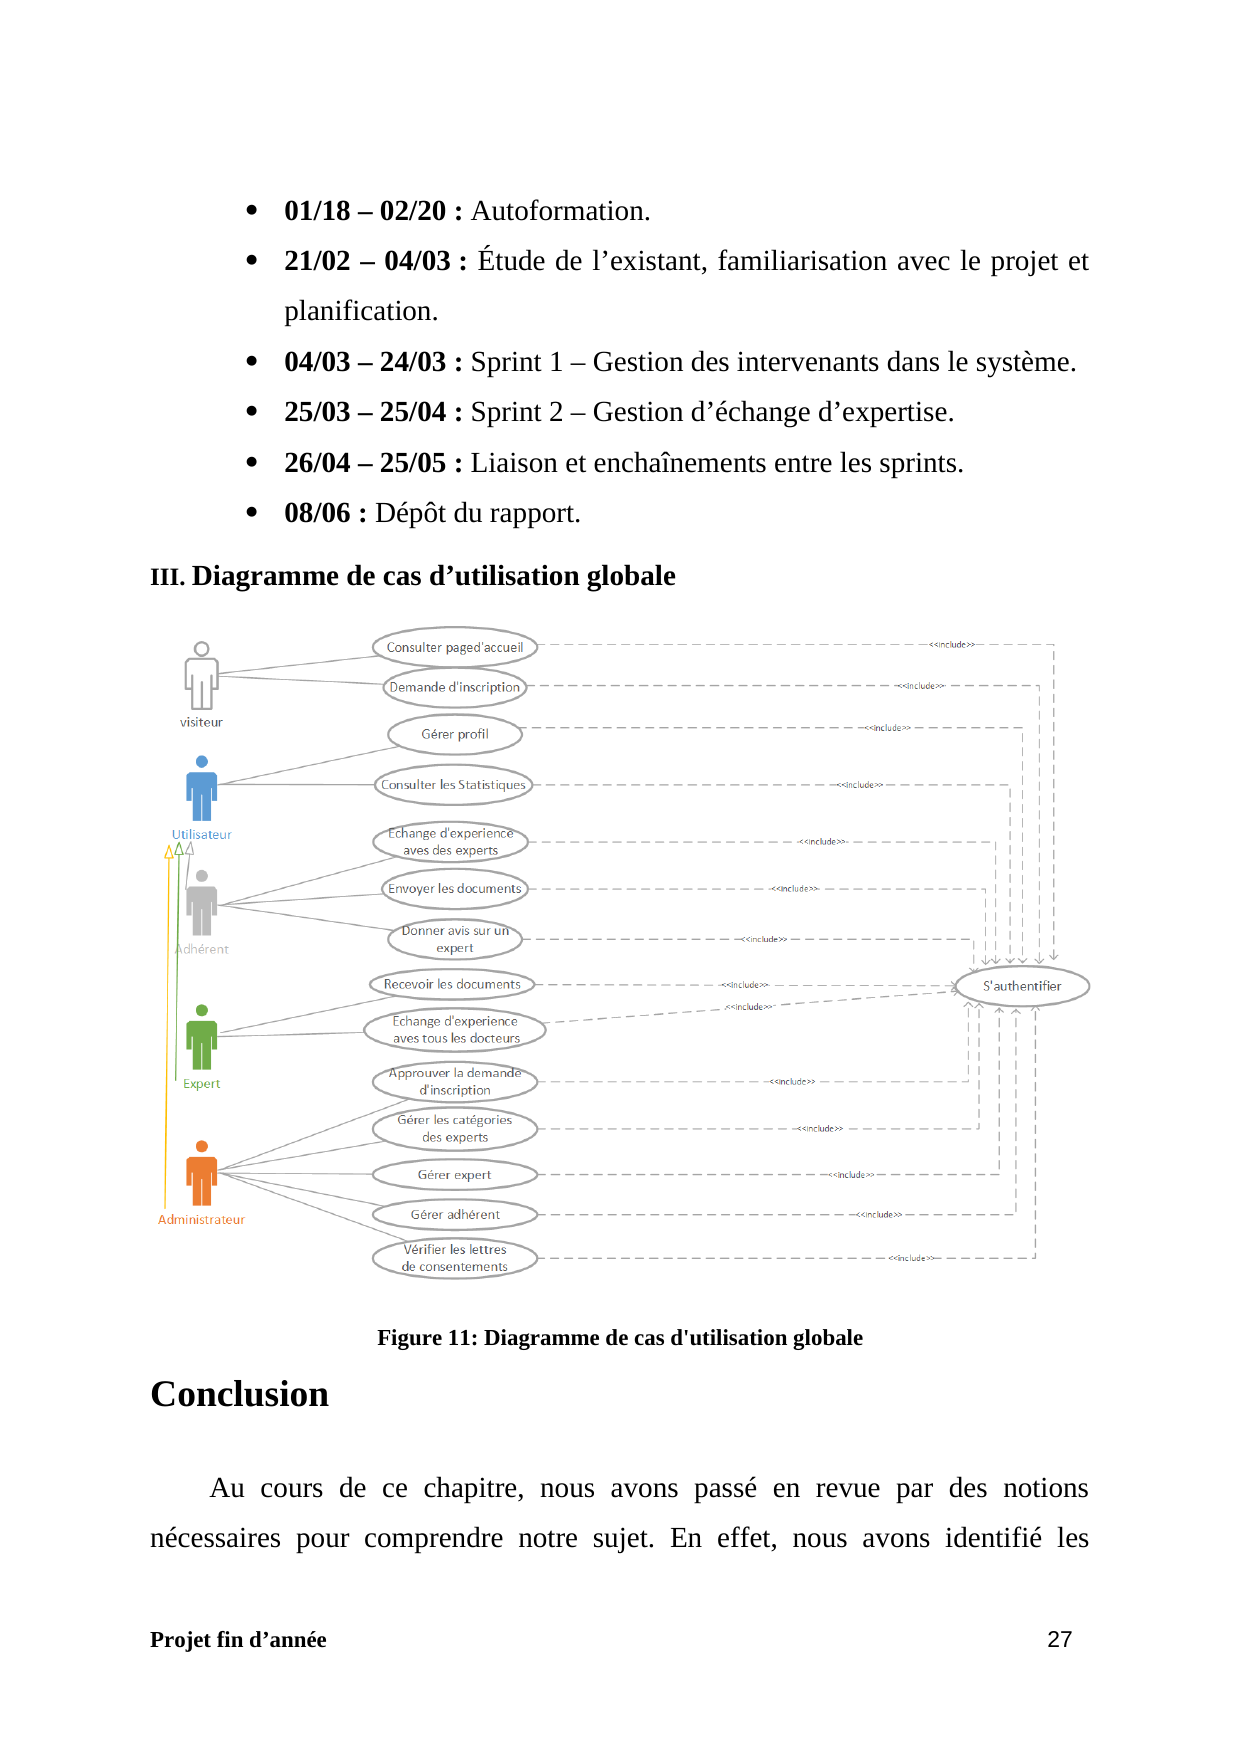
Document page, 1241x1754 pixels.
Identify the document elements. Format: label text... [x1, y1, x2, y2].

picture [150, 625, 1091, 1282]
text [150, 1470, 1090, 1554]
text Figure 11: Diagramme de cas d'utilisation globale [150, 1324, 1090, 1351]
list 01/18 – 02/20 : Autoformation. [247, 193, 1090, 226]
list 21/02 – 04/03 : Étude de l’existant, familiarisation avec le projet et planification. [247, 243, 1090, 327]
list 25/03 – 25/04 : Sprint 2 – Gestion d’échange d’expertise. [247, 394, 1090, 428]
list 08/06 : Dépôt du rapport. [247, 495, 1090, 529]
subtitle III. Diagramme de cas d’utilisation globale [150, 558, 1090, 592]
subtitle Conclusion [150, 1372, 1090, 1415]
list 26/04 – 25/05 : Liaison et enchaînements entre les sprints. [247, 445, 1090, 478]
list 04/03 – 24/03 : Sprint 1 – Gestion des intervenants dans le système. [247, 344, 1090, 377]
